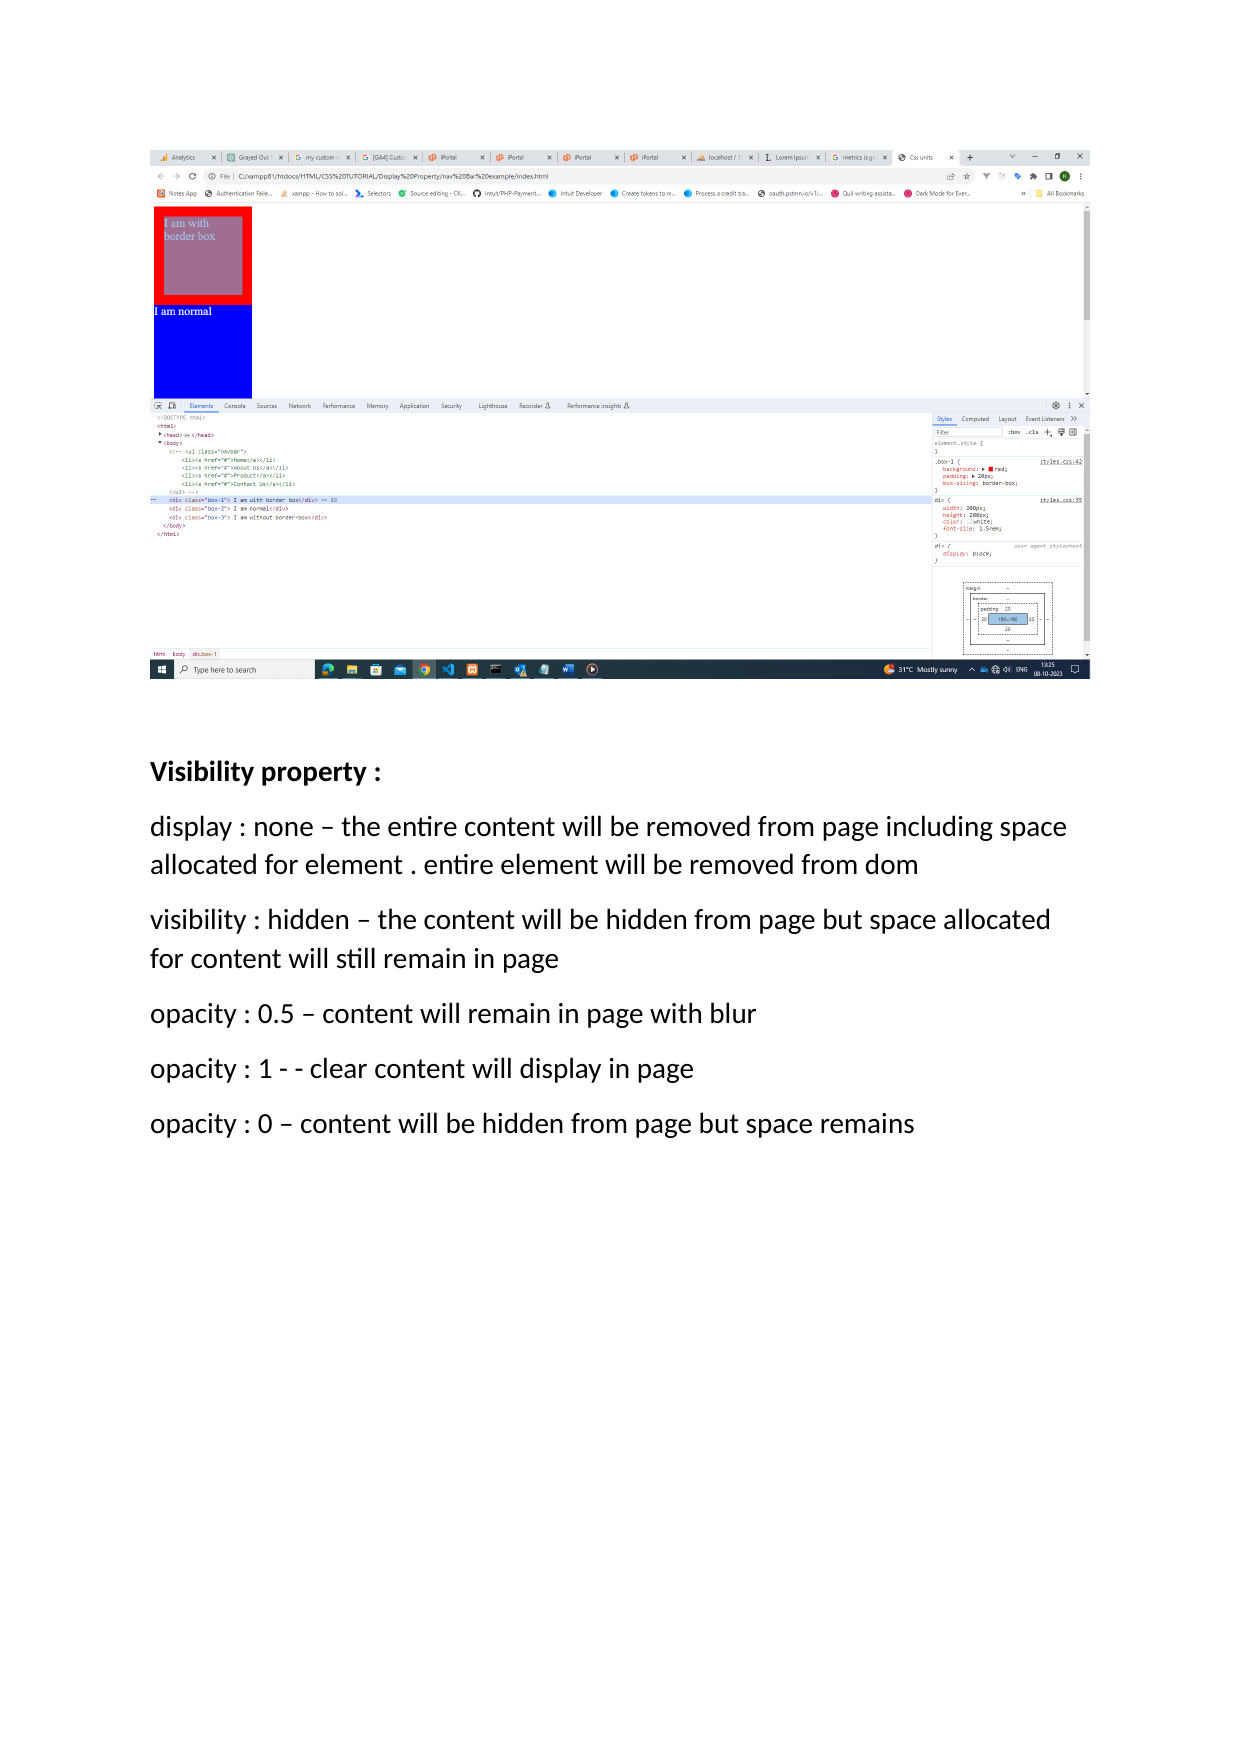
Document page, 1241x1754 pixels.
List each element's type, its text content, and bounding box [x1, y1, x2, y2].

text opacity : 1 - - clear content will display in page [150, 1050, 1090, 1086]
text visibility : hidden – the content will be hidden from page but space allocated for content will still remain in page [150, 901, 1090, 976]
text Visibility property : [150, 753, 1090, 788]
text opacity : 0.5 – content will remain in page with blur [150, 995, 1090, 1031]
text opacity : 0 – content will be hidden from page but space remains [150, 1105, 1090, 1141]
picture [150, 150, 1091, 679]
text display : none – the entire content will be removed from page including space allocated for element . entire element will be removed from dom [150, 808, 1090, 882]
